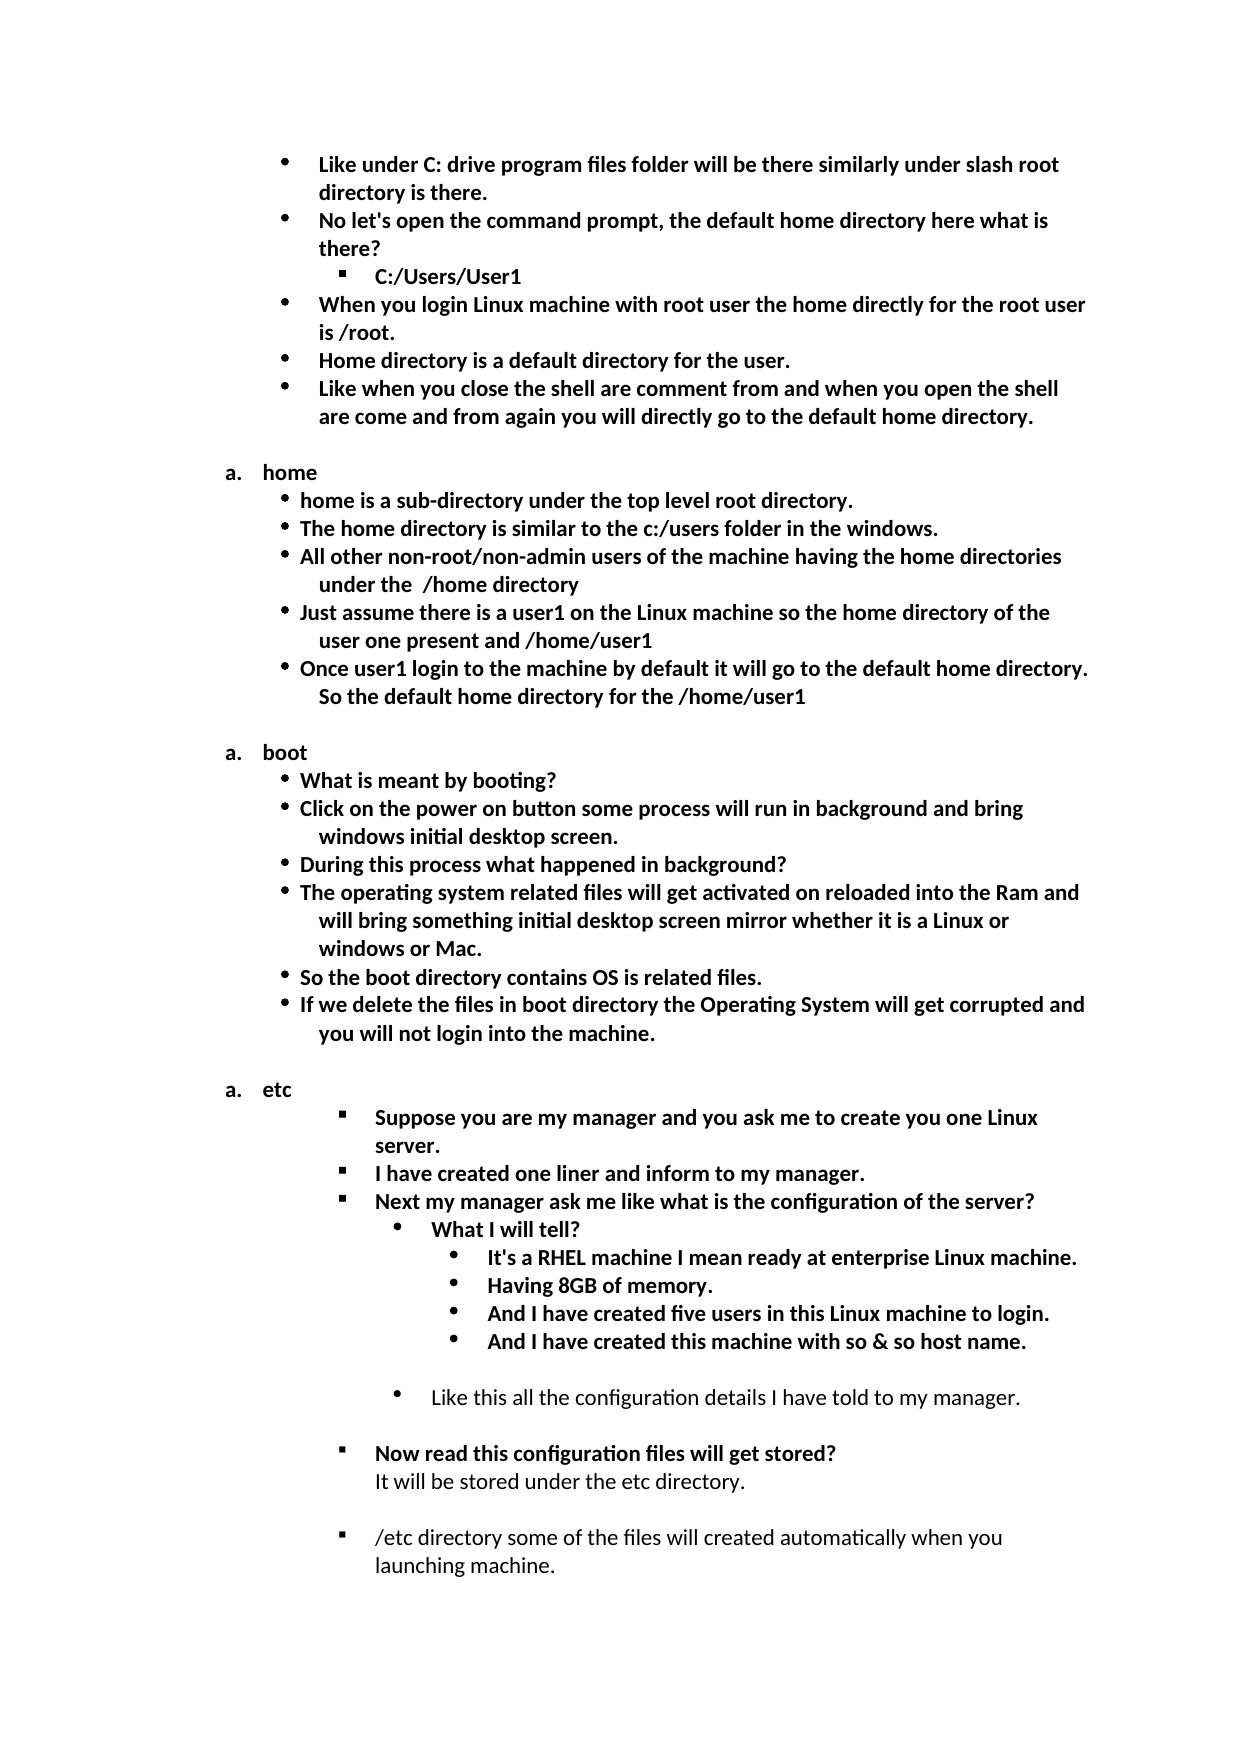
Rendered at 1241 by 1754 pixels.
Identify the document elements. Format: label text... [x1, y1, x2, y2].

list If we delete the files in boot directory the Operating System will get corrupted and you will not login into the machine. [281, 991, 1090, 1047]
list Just assume there is a user1 on the Linux machine so the home directory of the user one present and /home/user1 [281, 598, 1090, 654]
list No let's open the command prompt, the default home directory here what is there? [281, 206, 1090, 262]
list And I have created five users in this Linux machine to login. [450, 1299, 1090, 1327]
list And I have created this machine with so & so host name. [450, 1327, 1090, 1355]
list Like this all the configuration details I have told to my manager. [394, 1383, 1090, 1411]
list home [225, 458, 1090, 486]
list Having 8GB of memory. [450, 1271, 1090, 1299]
list During this process what happened in background? [281, 851, 1090, 878]
list Like when you close the shell are comment from and when you open the shell are come and from again you will directly go to the default home directory. [281, 374, 1090, 430]
text It will be stored under the etc directory. [375, 1467, 1090, 1495]
list The operating system related files will get activated on reloaded into the Ram and will bring something initial desktop screen mirror whether it is a Linux or windows or Mac. [281, 878, 1090, 963]
list /etc directory some of the files will created automatically when you launching machine. [337, 1523, 1090, 1579]
list It's a RHEL machine I mean ready at enterprise Linux machine. [450, 1243, 1090, 1271]
list home is a sub-directory under the top level root directory. [281, 486, 1090, 514]
list Now read this configuration files will get stored? [337, 1439, 1090, 1467]
list Like under C: drive program files folder will be there similarly under slash root directory is there. [281, 150, 1090, 206]
list etc [225, 1075, 1090, 1103]
list What I will tell? [394, 1215, 1090, 1243]
list boot [225, 738, 1090, 766]
list So the boot directory contains OS is related files. [281, 963, 1090, 991]
list Click on the power on button some process will run in background and bring windows initial desktop screen. [281, 794, 1090, 851]
list Suppose you are my manager and you ask me to create you one Linux server. [337, 1103, 1090, 1159]
list The home directory is similar to the c:/users folder in the windows. [281, 514, 1090, 542]
list C:/Users/User1 [337, 262, 1090, 290]
list What is meant by booting? [281, 766, 1090, 794]
list Next my manager ask me like what is the configuration of the server? [337, 1187, 1090, 1215]
list Home directory is a default directory for the user. [281, 346, 1090, 374]
list Once user1 login to the machine by default it will go to the default home directory. So the default home directory for the /home/user1 [281, 654, 1090, 710]
list I have created one liner and inform to my manager. [337, 1159, 1090, 1187]
list All other non-root/non-admin users of the machine having the home directories under the /home directory [281, 542, 1090, 598]
list When you login Linux machine with root user the home directly for the root user is /root. [281, 290, 1090, 346]
